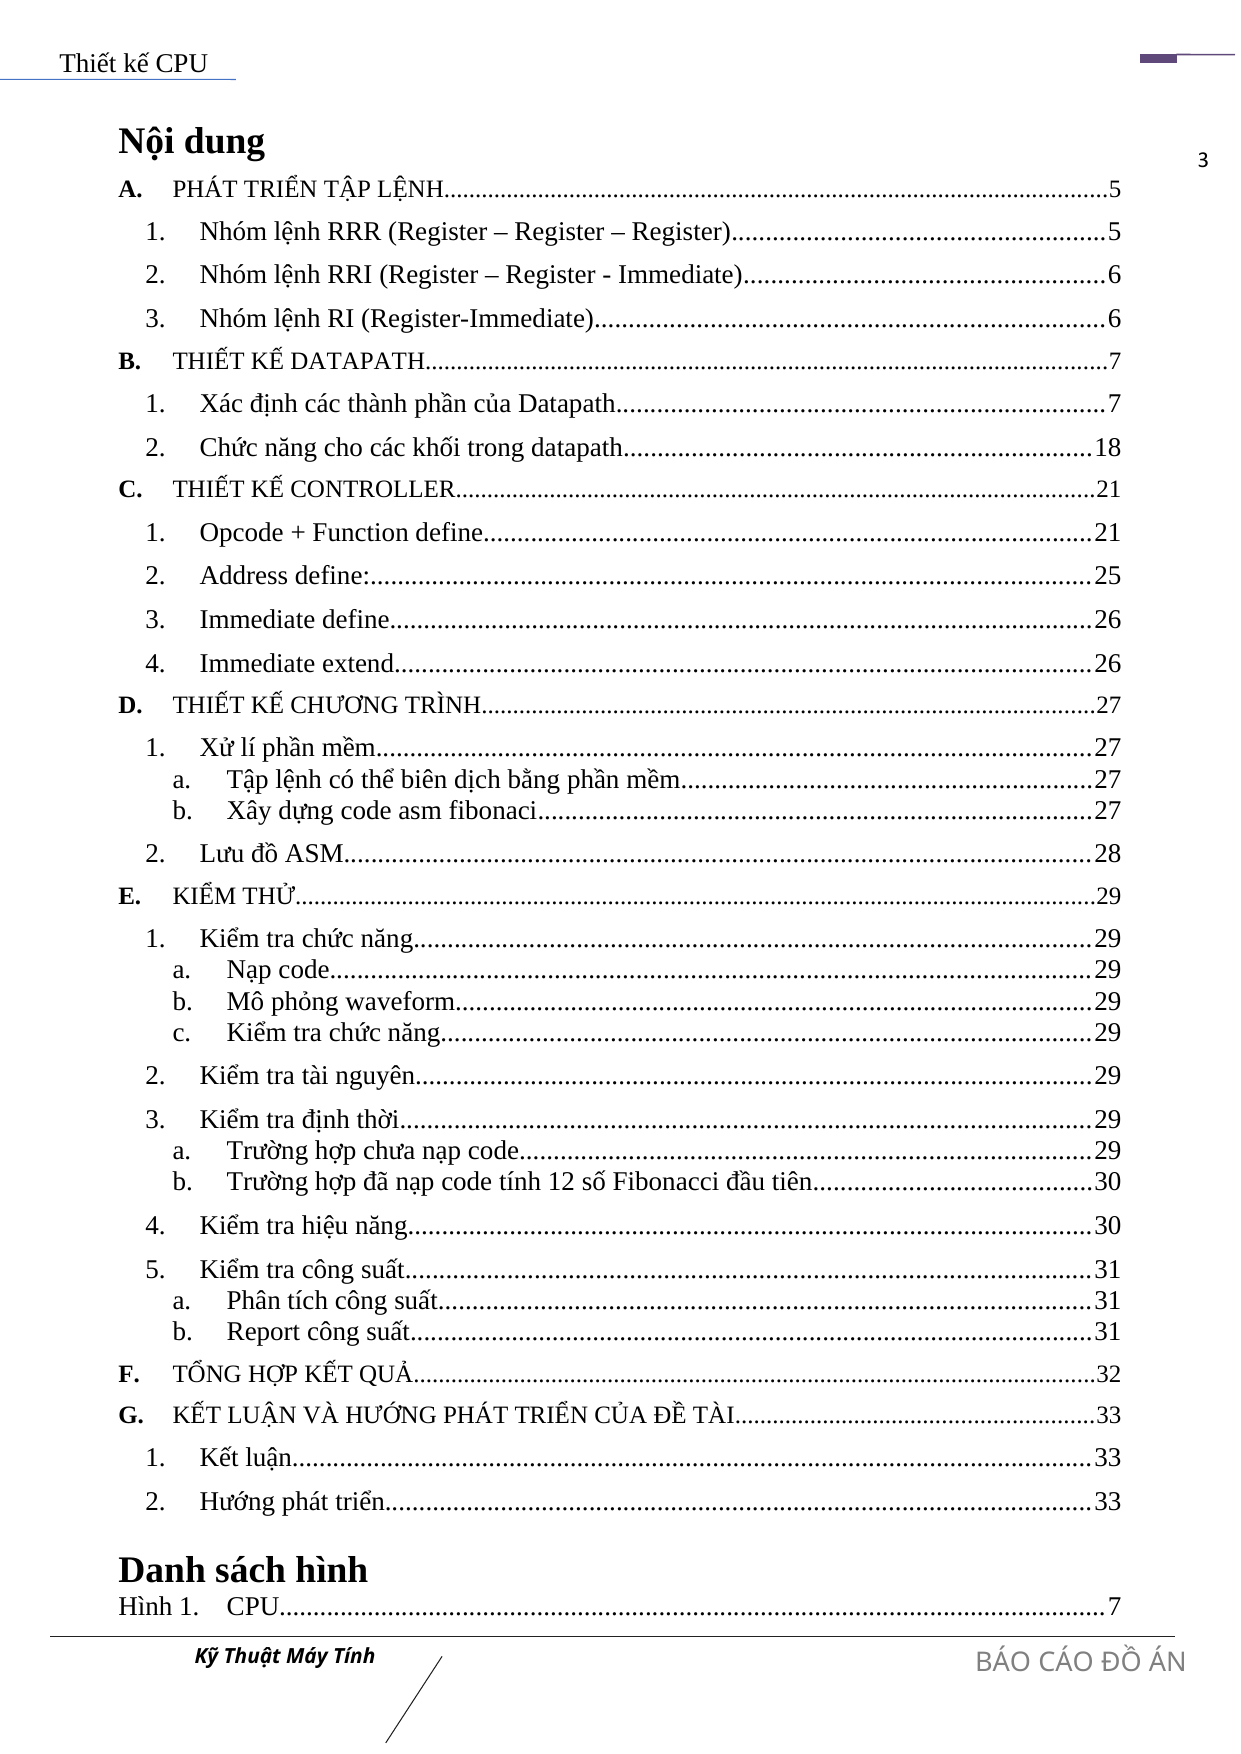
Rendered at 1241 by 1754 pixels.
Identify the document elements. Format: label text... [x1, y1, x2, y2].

text Hình 1. CPU 7 [118, 1590, 1122, 1621]
text Danh sách hình [118, 1547, 1122, 1590]
